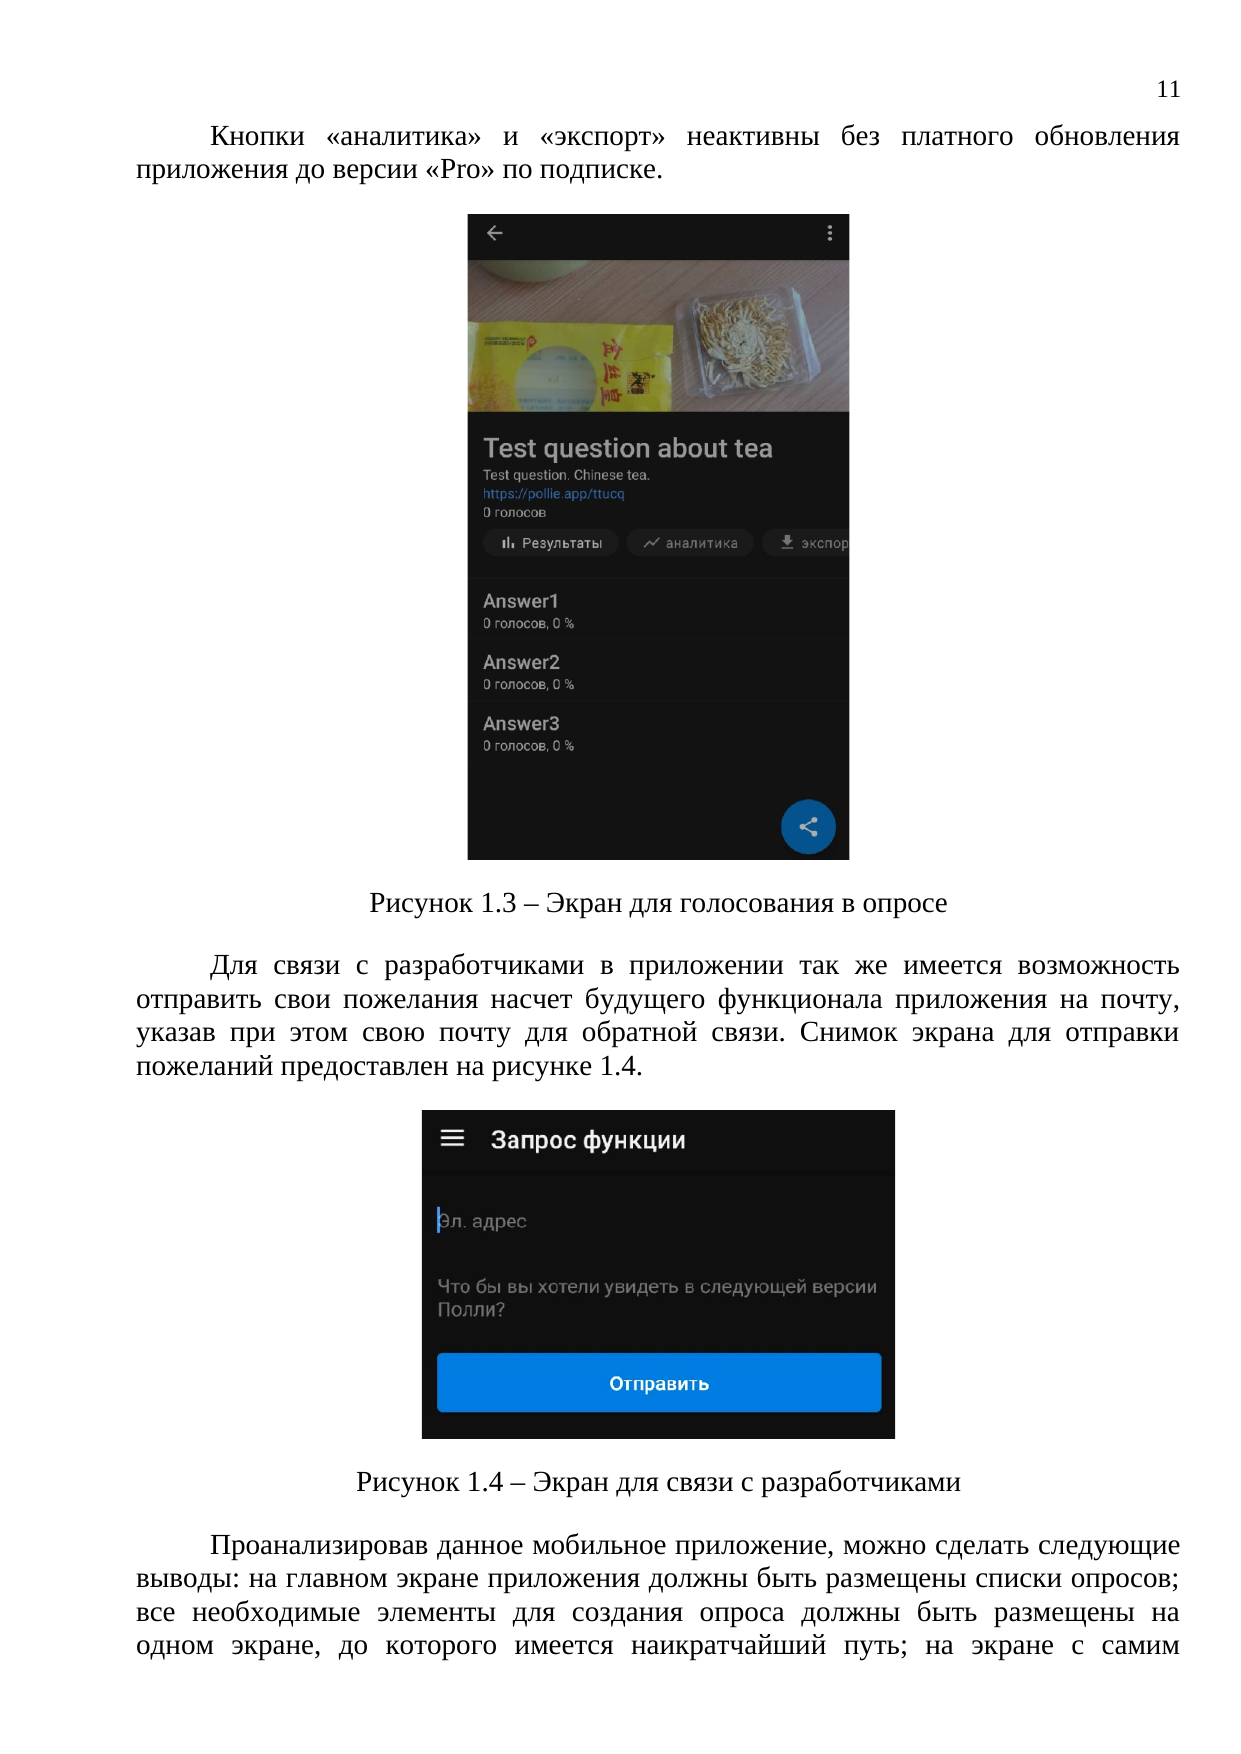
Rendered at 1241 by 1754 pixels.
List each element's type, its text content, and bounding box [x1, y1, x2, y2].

list Рисунок 1.4 – Экран для связи с разработчиками [136, 1464, 1181, 1498]
text Кнопки «аналитика» и «экспорт» неактивны без платного обновления приложения до версии «Pro» по подписке. [136, 118, 1181, 185]
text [136, 1527, 1181, 1661]
picture [467, 214, 850, 860]
list Рисунок 1.3 – Экран для голосования в опросе [136, 885, 1181, 918]
text Для связи с разработчиками в приложении так же имеется возможность отправить свои пожелания насчет будущего функционала приложения на почту, указав при этом свою почту для обратной связи. Снимок экрана для отправки пожеланий предоставлен на рисунке 1.4. [136, 947, 1181, 1082]
